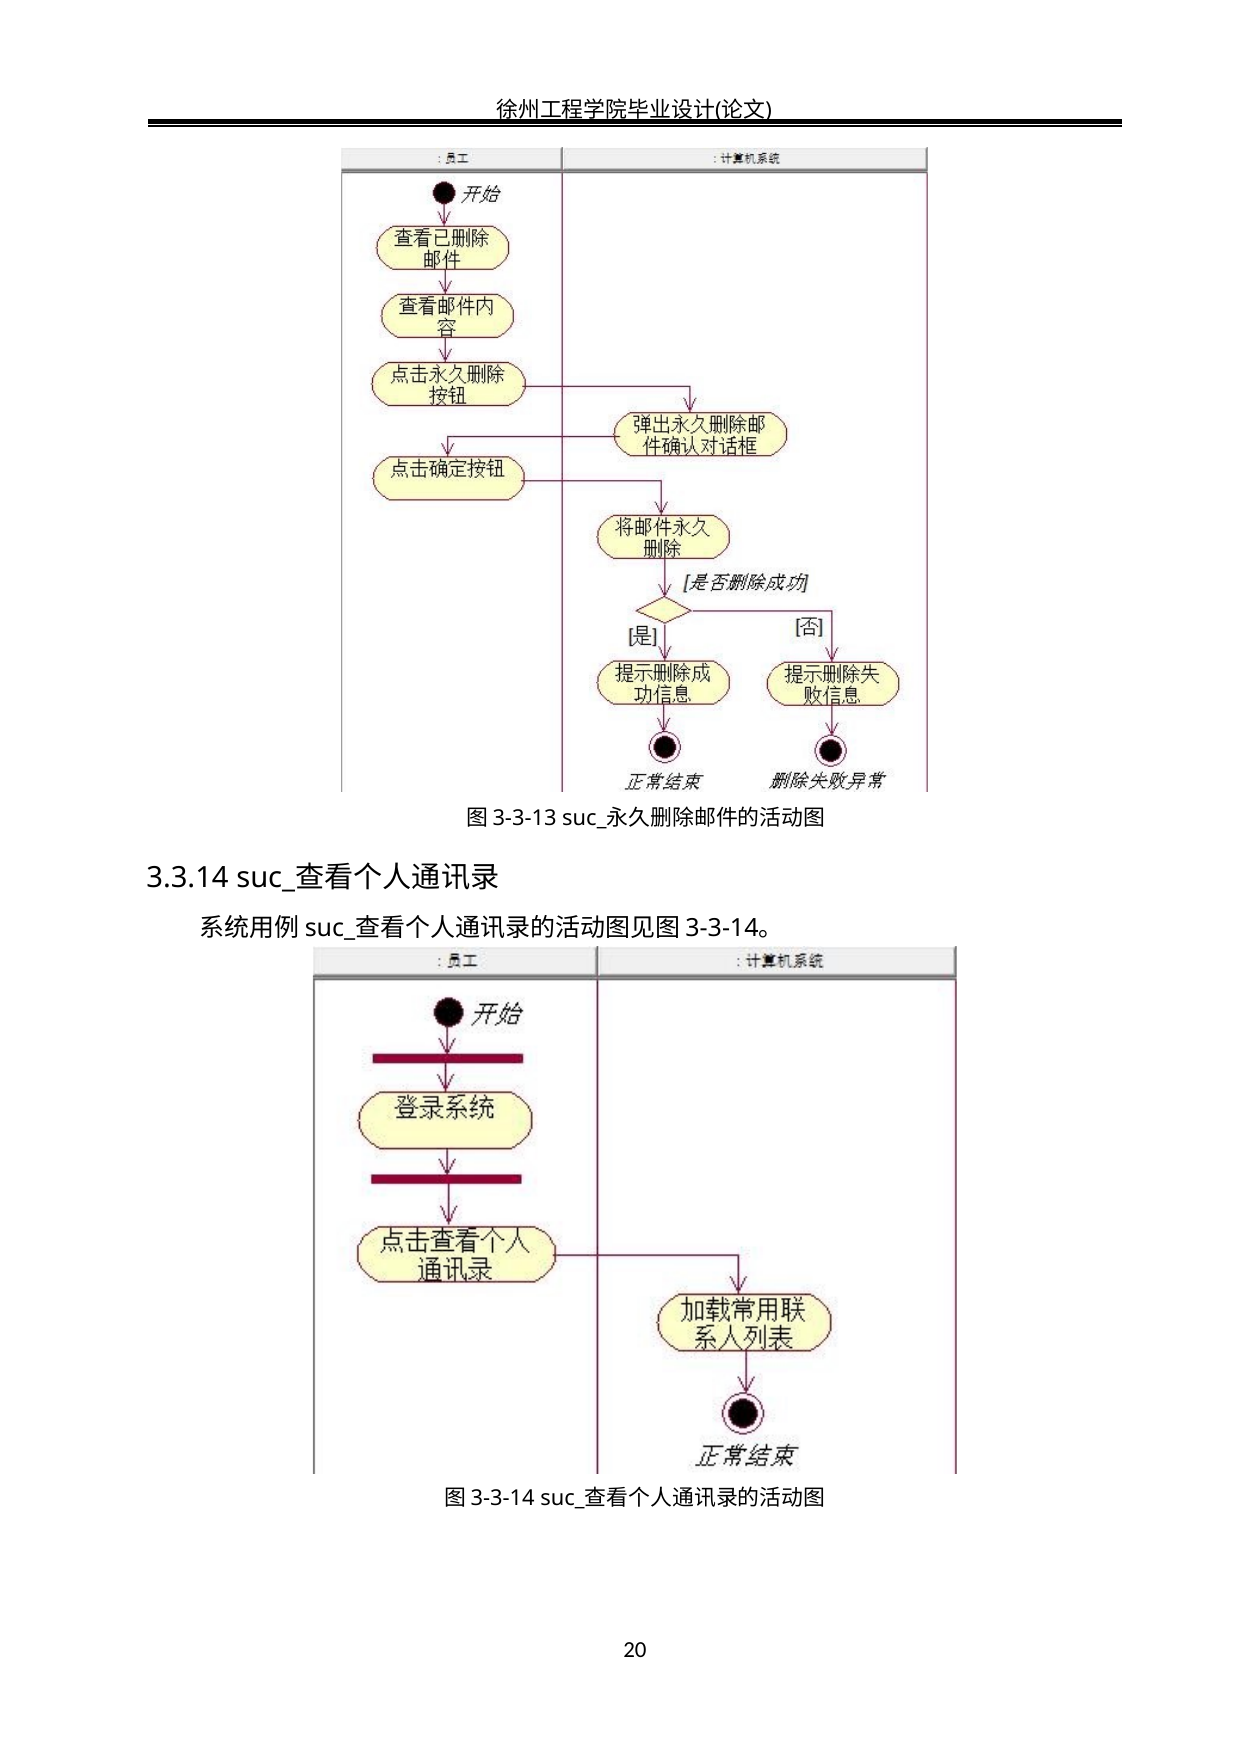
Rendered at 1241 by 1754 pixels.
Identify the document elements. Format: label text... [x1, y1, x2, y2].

picture [312, 946, 957, 1474]
subtitle 3.3.14 suc_查看个人通讯录 [146, 854, 1141, 896]
text 图3-3-14 suc_查看个人通讯录的活动图 [148, 1480, 825, 1512]
text 图3-3-13 suc_永久删除邮件的活动图 [148, 800, 825, 832]
picture [341, 147, 928, 792]
text 系统用例suc_查看个人通讯录的活动图见图3-3-14。 [173, 908, 810, 944]
